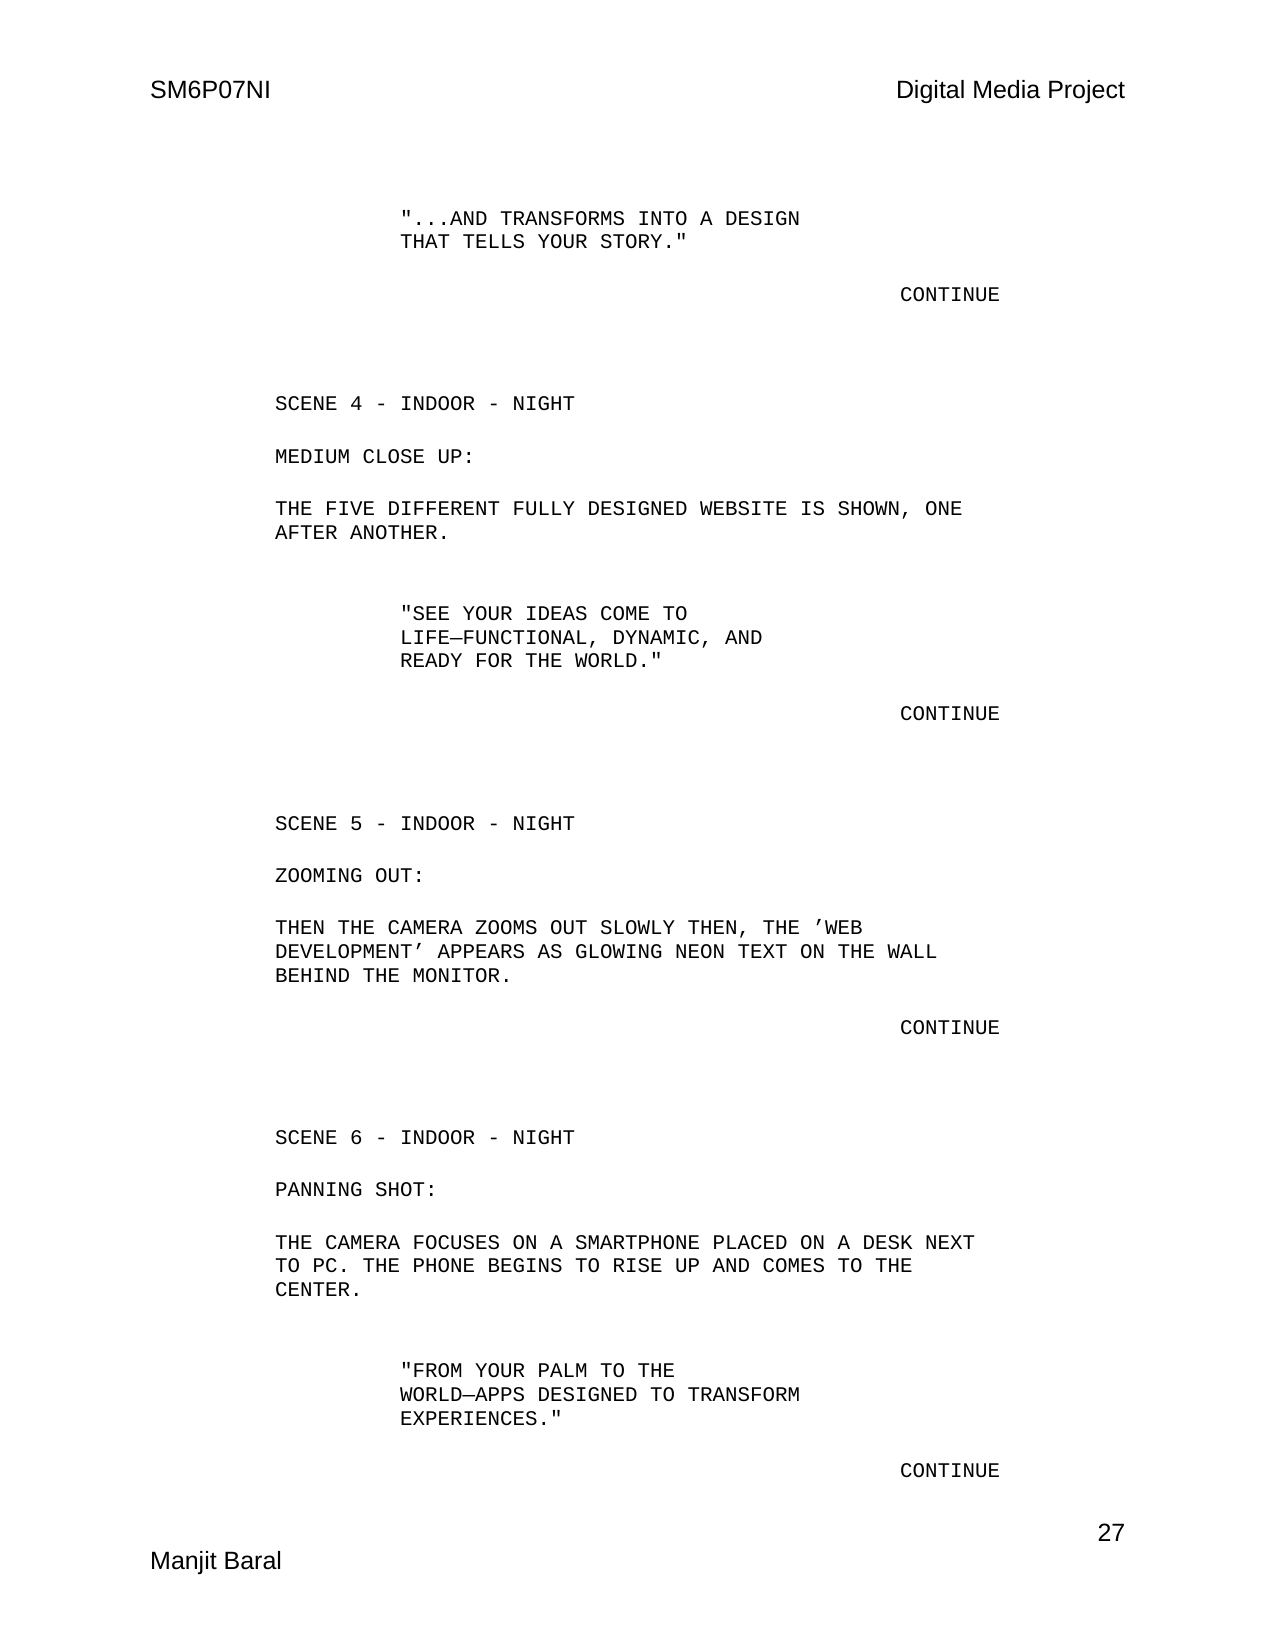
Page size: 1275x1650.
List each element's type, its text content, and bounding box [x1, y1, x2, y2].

text SCENE 5 - INDOOR - NIGHT [150, 813, 1125, 836]
text SCENE 4 - INDOOR - NIGHT [150, 393, 1125, 417]
text THE CAMERA FOCUSES ON A SMARTPHONE PLACED ON A DESK NEXT [150, 1232, 1125, 1255]
text CONTINUE [150, 703, 1125, 726]
text CONTINUE [150, 1017, 1125, 1041]
text CONTINUE [150, 1460, 1125, 1483]
text BEHIND THE MONITOR. [150, 965, 1125, 988]
text "SEE YOUR IDEAS COME TO [150, 603, 1125, 627]
text DEVELOPMENT’ APPEARS AS GLOWING NEON TEXT ON THE WALL [150, 941, 1125, 965]
text PANNING SHOT: [150, 1179, 1125, 1203]
text ZOOMING OUT: [150, 865, 1125, 889]
text LIFE—FUNCTIONAL, DYNAMIC, AND [150, 627, 1125, 650]
text CENTER. [150, 1279, 1125, 1303]
text THE FIVE DIFFERENT FULLY DESIGNED WEBSITE IS SHOWN, ONE [150, 498, 1125, 522]
text EXPERIENCES." [150, 1407, 1125, 1431]
text SCENE 6 - INDOOR - NIGHT [150, 1127, 1125, 1151]
text "FROM YOUR PALM TO THE [150, 1360, 1125, 1384]
text CONTINUE [150, 283, 1125, 307]
text THEN THE CAMERA ZOOMS OUT SLOWLY THEN, THE ’WEB [150, 917, 1125, 941]
text "...AND TRANSFORMS INTO A DESIGN [150, 207, 1125, 231]
text WORLD—APPS DESIGNED TO TRANSFORM [150, 1384, 1125, 1407]
text MEDIUM CLOSE UP: [150, 446, 1125, 469]
text THAT TELLS YOUR STORY." [150, 231, 1125, 255]
text READY FOR THE WORLD." [150, 650, 1125, 674]
text TO PC. THE PHONE BEGINS TO RISE UP AND COMES TO THE [150, 1255, 1125, 1279]
text AFTER ANOTHER. [150, 522, 1125, 546]
